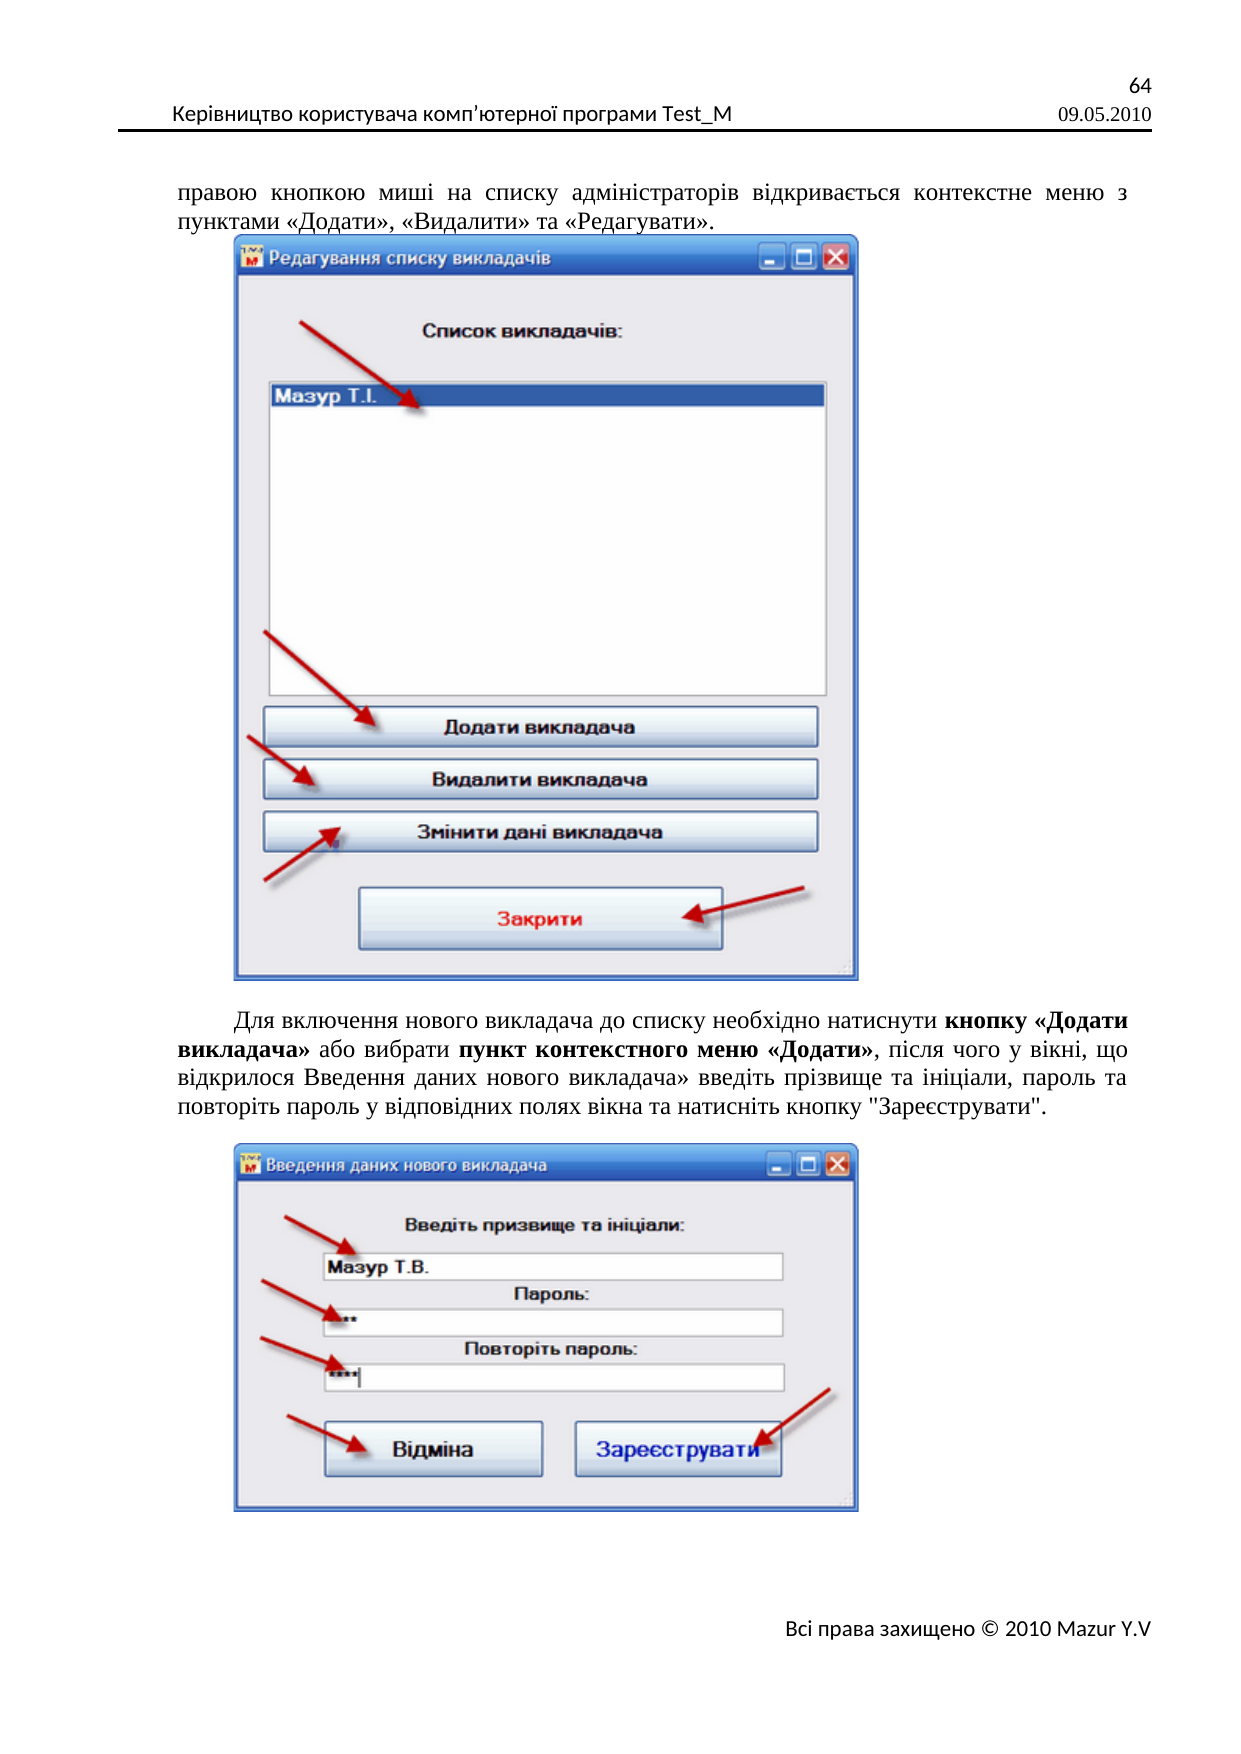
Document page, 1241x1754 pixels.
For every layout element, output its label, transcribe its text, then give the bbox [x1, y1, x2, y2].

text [177, 177, 1128, 235]
picture [233, 1143, 859, 1512]
text Для включення нового викладача до списку необхідно натиснути кнопку «Додати викладача» або вибрати пункт контекстного меню «Додати», після чого у вікні, що відкрилося Введення даних нового викладача» введіть прізвище та ініціали, пароль та повторіть пароль у відповідних полях вікна та натисніть кнопку "Зареєструвати". [177, 1005, 1128, 1120]
picture [233, 234, 859, 981]
